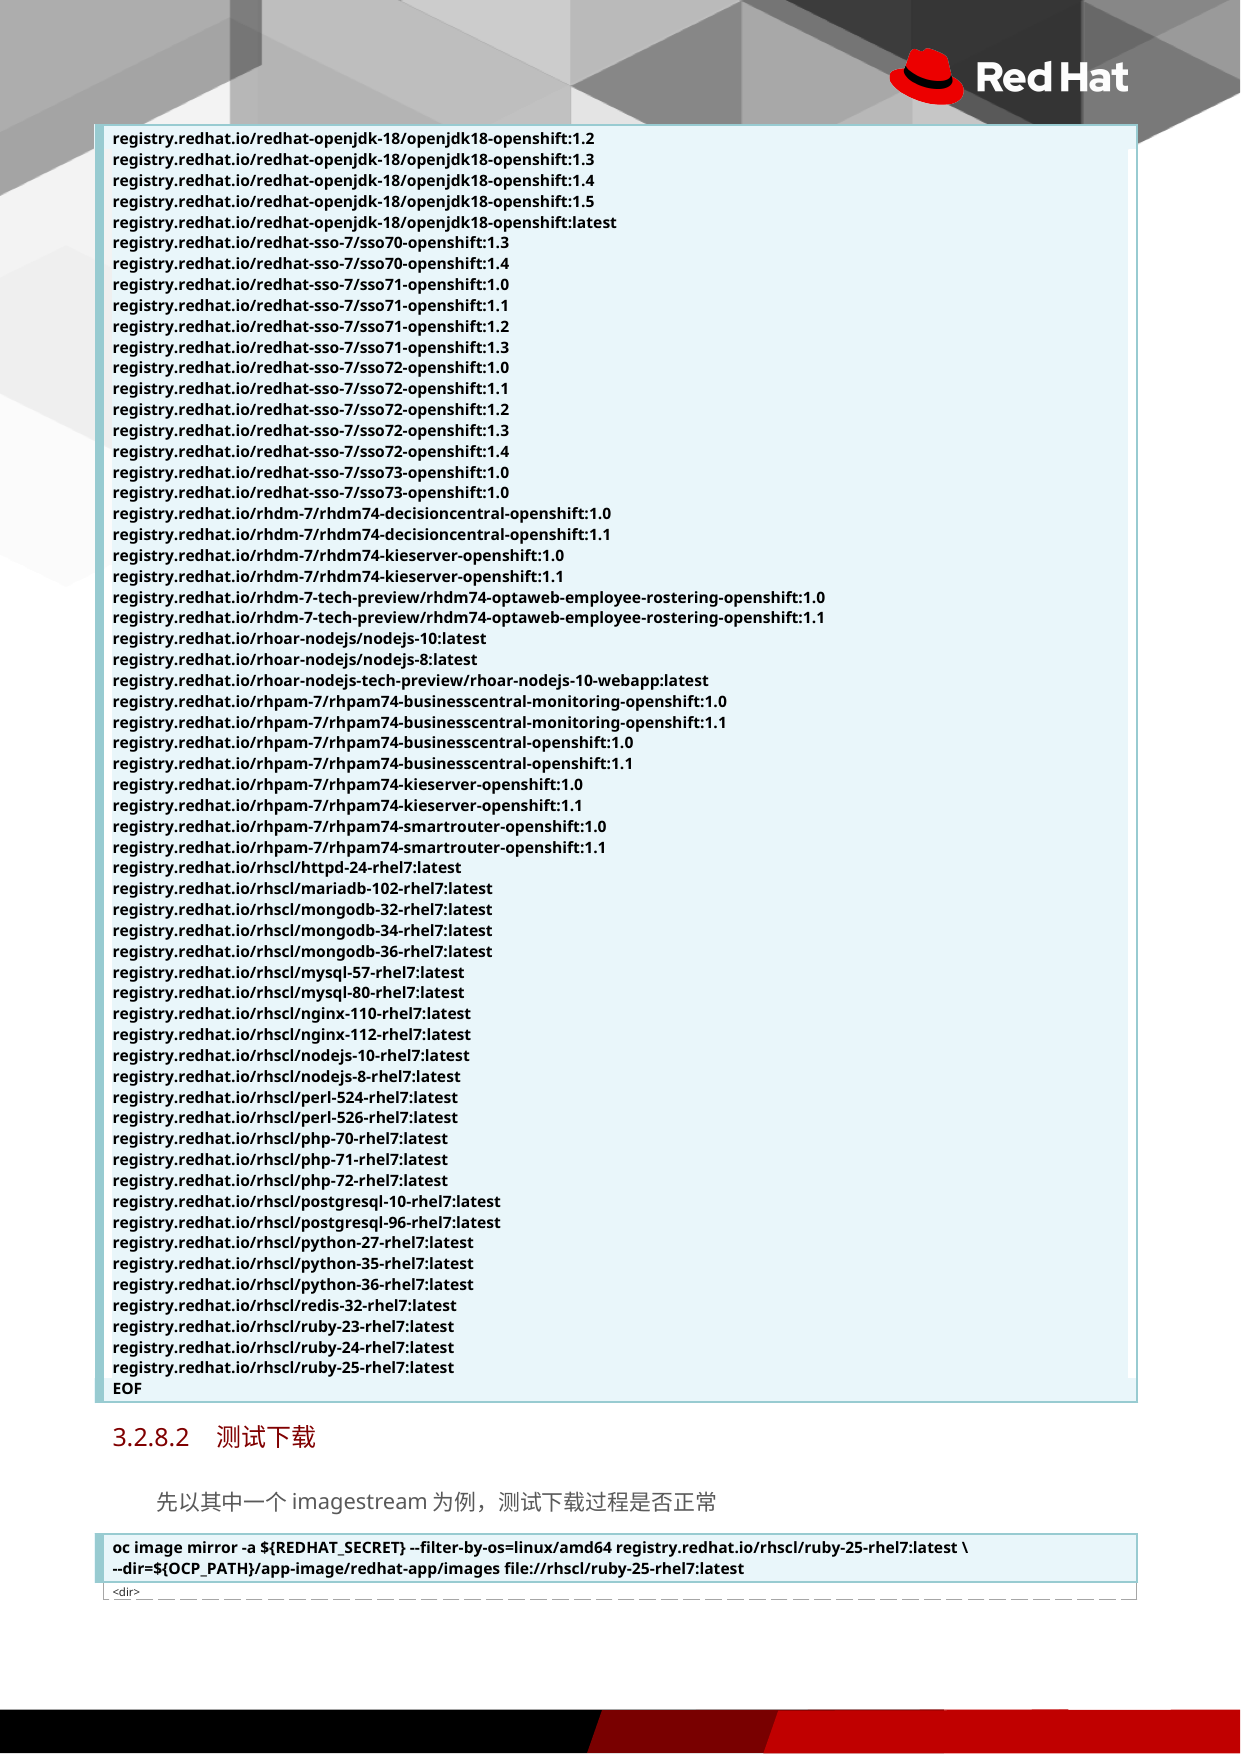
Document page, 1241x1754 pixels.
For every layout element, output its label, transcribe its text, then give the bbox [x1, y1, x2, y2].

text registry.redhat.io/rhscl/nodejs-10-rhel7:latest [112, 1045, 1128, 1066]
text registry.redhat.io/redhat-openjdk-18/openjdk18-openshift:1.3 [112, 149, 1128, 170]
text registry.redhat.io/rhscl/nodejs-8-rhel7:latest [112, 1066, 1128, 1087]
text registry.redhat.io/rhpam-7/rhpam74-smartrouter-openshift:1.0 [112, 816, 1128, 837]
text registry.redhat.io/redhat-sso-7/sso72-openshift:1.2 [112, 399, 1128, 420]
text registry.redhat.io/rhpam-7/rhpam74-businesscentral-openshift:1.1 [112, 753, 1128, 774]
text registry.redhat.io/redhat-sso-7/sso72-openshift:1.4 [112, 441, 1128, 462]
text registry.redhat.io/redhat-sso-7/sso71-openshift:1.1 [112, 295, 1128, 316]
text registry.redhat.io/rhscl/mysql-80-rhel7:latest [112, 982, 1128, 1003]
text registry.redhat.io/redhat-sso-7/sso72-openshift:1.1 [112, 378, 1128, 399]
text registry.redhat.io/rhscl/php-72-rhel7:latest [112, 1170, 1128, 1191]
text registry.redhat.io/rhscl/redis-32-rhel7:latest [112, 1295, 1128, 1316]
text registry.redhat.io/rhpam-7/rhpam74-businesscentral-monitoring-openshift:1.0 [112, 691, 1128, 712]
text registry.redhat.io/rhdm-7-tech-preview/rhdm74-optaweb-employee-rostering-openshift:1.1 [112, 607, 1128, 628]
text registry.redhat.io/rhscl/postgresql-10-rhel7:latest [112, 1191, 1128, 1212]
text --dir=${OCP_PATH}/app-image/redhat-app/images file://rhscl/ruby-25-rhel7:latest [104, 1554, 1136, 1581]
text registry.redhat.io/redhat-openjdk-18/openjdk18-openshift:1.4 [112, 170, 1128, 191]
text registry.redhat.io/rhscl/python-35-rhel7:latest [112, 1253, 1128, 1274]
text registry.redhat.io/rhscl/php-70-rhel7:latest [112, 1128, 1128, 1149]
text registry.redhat.io/rhpam-7/rhpam74-kieserver-openshift:1.0 [112, 774, 1128, 795]
text registry.redhat.io/rhdm-7/rhdm74-decisioncentral-openshift:1.0 [112, 503, 1128, 524]
text registry.redhat.io/redhat-sso-7/sso73-openshift:1.0 [112, 462, 1128, 482]
text registry.redhat.io/rhpam-7/rhpam74-businesscentral-monitoring-openshift:1.1 [112, 712, 1128, 732]
text registry.redhat.io/rhscl/mariadb-102-rhel7:latest [112, 878, 1128, 899]
text registry.redhat.io/rhdm-7/rhdm74-decisioncentral-openshift:1.1 [112, 524, 1128, 545]
text registry.redhat.io/redhat-sso-7/sso70-openshift:1.4 [112, 253, 1128, 274]
text registry.redhat.io/redhat-openjdk-18/openjdk18-openshift:latest [112, 212, 1128, 232]
text registry.redhat.io/rhscl/mongodb-36-rhel7:latest [112, 941, 1128, 962]
text registry.redhat.io/rhscl/python-27-rhel7:latest [112, 1232, 1128, 1253]
text registry.redhat.io/redhat-sso-7/sso73-openshift:1.0 [112, 482, 1128, 503]
text registry.redhat.io/redhat-sso-7/sso70-openshift:1.3 [112, 232, 1128, 253]
text registry.redhat.io/rhscl/nginx-110-rhel7:latest [112, 1003, 1128, 1024]
text registry.redhat.io/rhscl/perl-526-rhel7:latest [112, 1107, 1128, 1128]
text registry.redhat.io/redhat-sso-7/sso72-openshift:1.0 [112, 357, 1128, 378]
text registry.redhat.io/rhscl/python-36-rhel7:latest [112, 1274, 1128, 1295]
text registry.redhat.io/rhscl/ruby-24-rhel7:latest [112, 1337, 1128, 1357]
text registry.redhat.io/rhscl/mongodb-34-rhel7:latest [112, 920, 1128, 941]
text registry.redhat.io/rhdm-7/rhdm74-kieserver-openshift:1.1 [112, 566, 1128, 587]
text registry.redhat.io/rhoar-nodejs/nodejs-10:latest [112, 628, 1128, 649]
text registry.redhat.io/rhscl/mongodb-32-rhel7:latest [112, 899, 1128, 920]
text registry.redhat.io/rhpam-7/rhpam74-smartrouter-openshift:1.1 [112, 837, 1128, 857]
text <dir> [112, 1583, 1128, 1600]
text registry.redhat.io/rhscl/httpd-24-rhel7:latest [112, 857, 1128, 878]
text registry.redhat.io/redhat-sso-7/sso71-openshift:1.2 [112, 316, 1128, 337]
text registry.redhat.io/redhat-openjdk-18/openjdk18-openshift:1.5 [112, 191, 1128, 212]
text registry.redhat.io/rhscl/perl-524-rhel7:latest [112, 1087, 1128, 1107]
subtitle 测试下载 [112, 1403, 1128, 1468]
text 先以其中一个imagestream为例，测试下载过程是否正常 [112, 1484, 1128, 1517]
text registry.redhat.io/redhat-sso-7/sso72-openshift:1.3 [112, 420, 1128, 441]
text registry.redhat.io/rhscl/mysql-57-rhel7:latest [112, 962, 1128, 982]
text EOF [104, 1374, 1136, 1401]
text registry.redhat.io/rhpam-7/rhpam74-businesscentral-openshift:1.0 [112, 732, 1128, 753]
text oc image mirror -a ${REDHAT_SECRET} --filter-by-os=linux/amd64 registry.redhat.io/rhscl/ruby-25-rhel7:latest \ [104, 1535, 1136, 1554]
text registry.redhat.io/rhoar-nodejs-tech-preview/rhoar-nodejs-10-webapp:latest [112, 670, 1128, 691]
text registry.redhat.io/rhoar-nodejs/nodejs-8:latest [112, 649, 1128, 670]
text registry.redhat.io/rhscl/nginx-112-rhel7:latest [112, 1024, 1128, 1045]
text registry.redhat.io/rhdm-7/rhdm74-kieserver-openshift:1.0 [112, 545, 1128, 566]
text registry.redhat.io/redhat-openjdk-18/openjdk18-openshift:1.2 [104, 126, 1136, 149]
text registry.redhat.io/rhpam-7/rhpam74-kieserver-openshift:1.1 [112, 795, 1128, 816]
text registry.redhat.io/rhscl/ruby-25-rhel7:latest [112, 1357, 1128, 1374]
text registry.redhat.io/rhscl/ruby-23-rhel7:latest [112, 1316, 1128, 1337]
text registry.redhat.io/rhscl/postgresql-96-rhel7:latest [112, 1212, 1128, 1232]
text registry.redhat.io/redhat-sso-7/sso71-openshift:1.0 [112, 274, 1128, 295]
text registry.redhat.io/rhscl/php-71-rhel7:latest [112, 1149, 1128, 1170]
text registry.redhat.io/redhat-sso-7/sso71-openshift:1.3 [112, 337, 1128, 357]
picture [889, 48, 1128, 105]
text registry.redhat.io/rhdm-7-tech-preview/rhdm74-optaweb-employee-rostering-openshift:1.0 [112, 587, 1128, 607]
